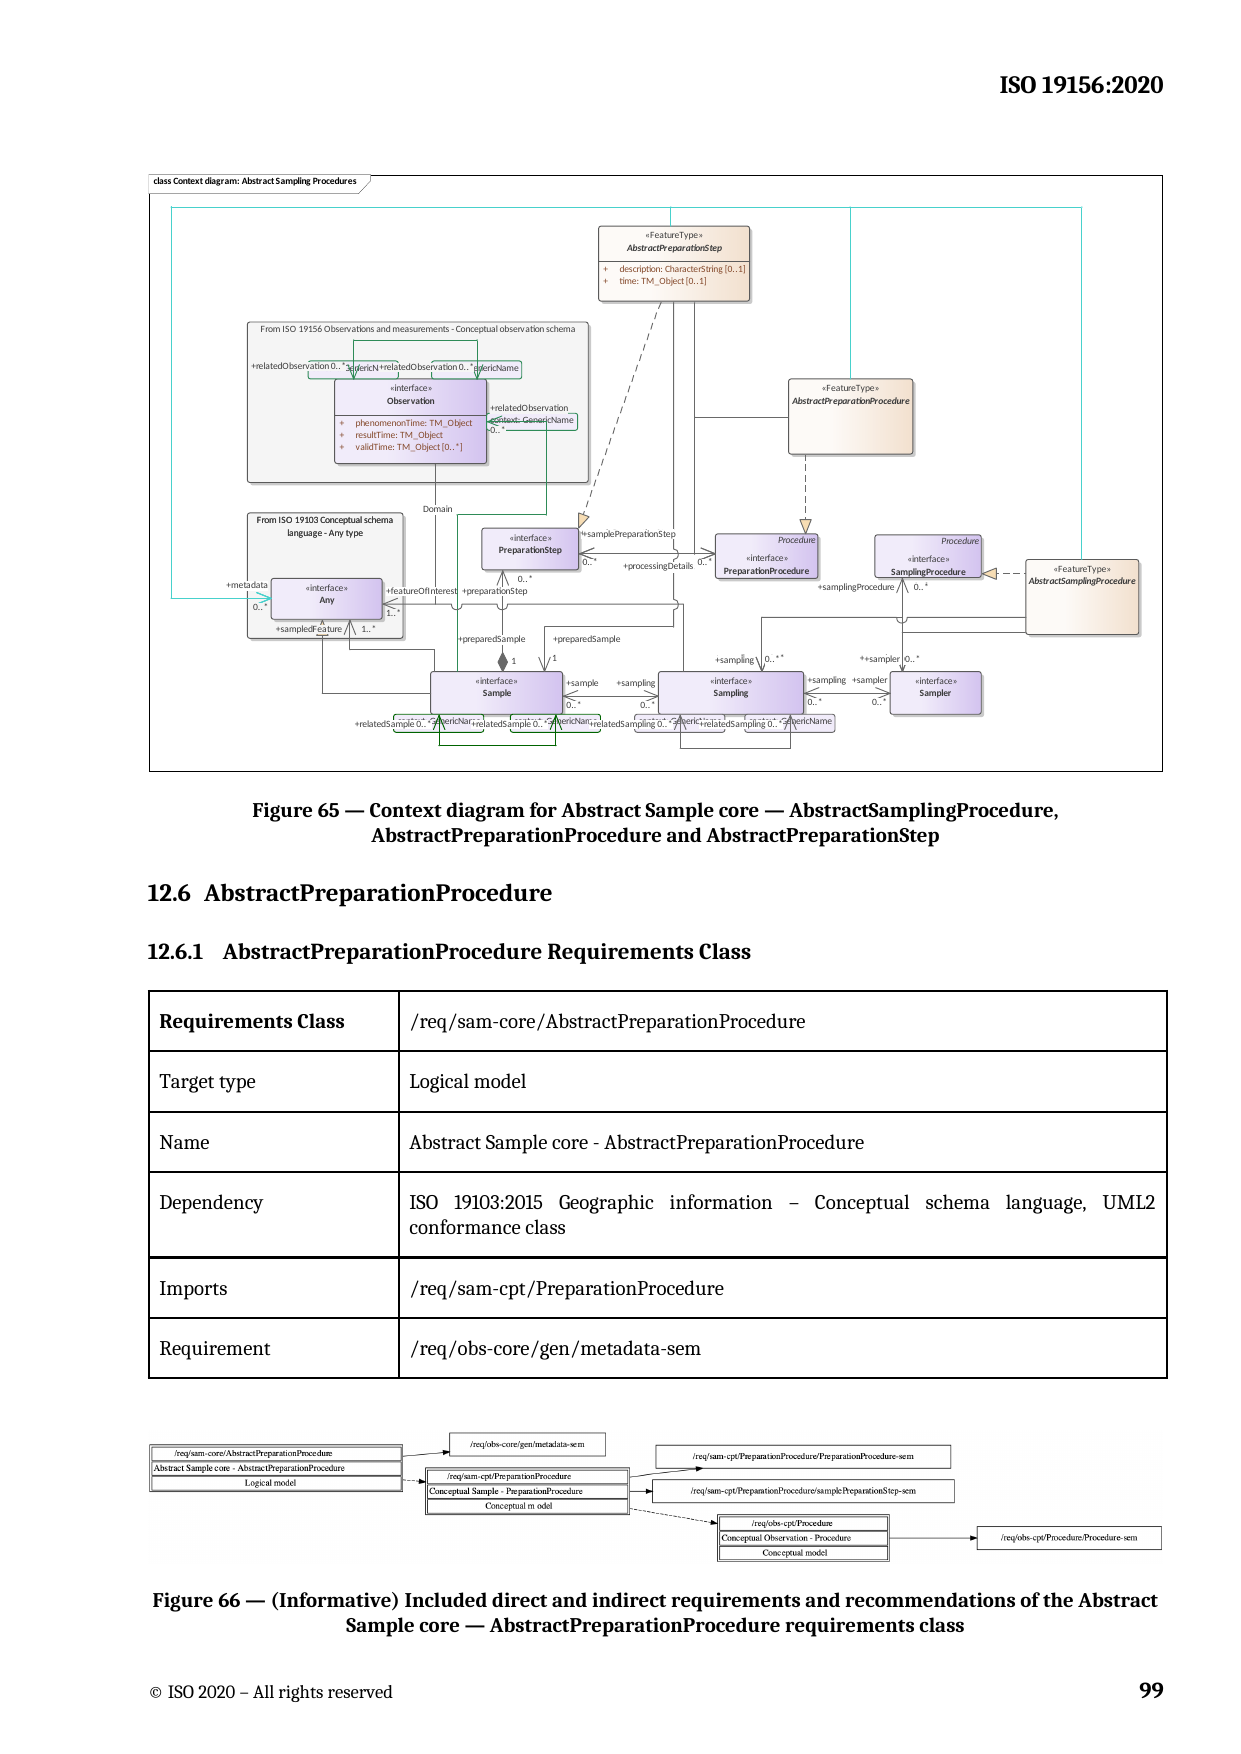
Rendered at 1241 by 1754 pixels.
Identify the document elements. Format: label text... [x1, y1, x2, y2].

text Figure 66 — (Informative) Included direct and indirect requirements and recommendations of the Abstract Sample core — AbstractPreparationProcedure requirements class [148, 1588, 1163, 1638]
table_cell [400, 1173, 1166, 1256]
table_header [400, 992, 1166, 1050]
text Figure 65 — Context diagram for Abstract Sample core — AbstractSamplingProcedure, AbstractPreparationProcedure and AbstractPreparationStep [148, 797, 1163, 847]
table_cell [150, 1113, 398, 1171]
subtitle AbstractPreparationProcedure [148, 878, 1163, 907]
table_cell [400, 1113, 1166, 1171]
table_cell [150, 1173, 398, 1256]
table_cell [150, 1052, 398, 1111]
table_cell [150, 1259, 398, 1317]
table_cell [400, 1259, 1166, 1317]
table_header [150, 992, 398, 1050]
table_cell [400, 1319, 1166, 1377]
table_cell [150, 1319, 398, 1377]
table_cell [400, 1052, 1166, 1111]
subtitle AbstractPreparationProcedure Requirements Class [148, 938, 1163, 965]
picture [147, 1430, 1164, 1564]
